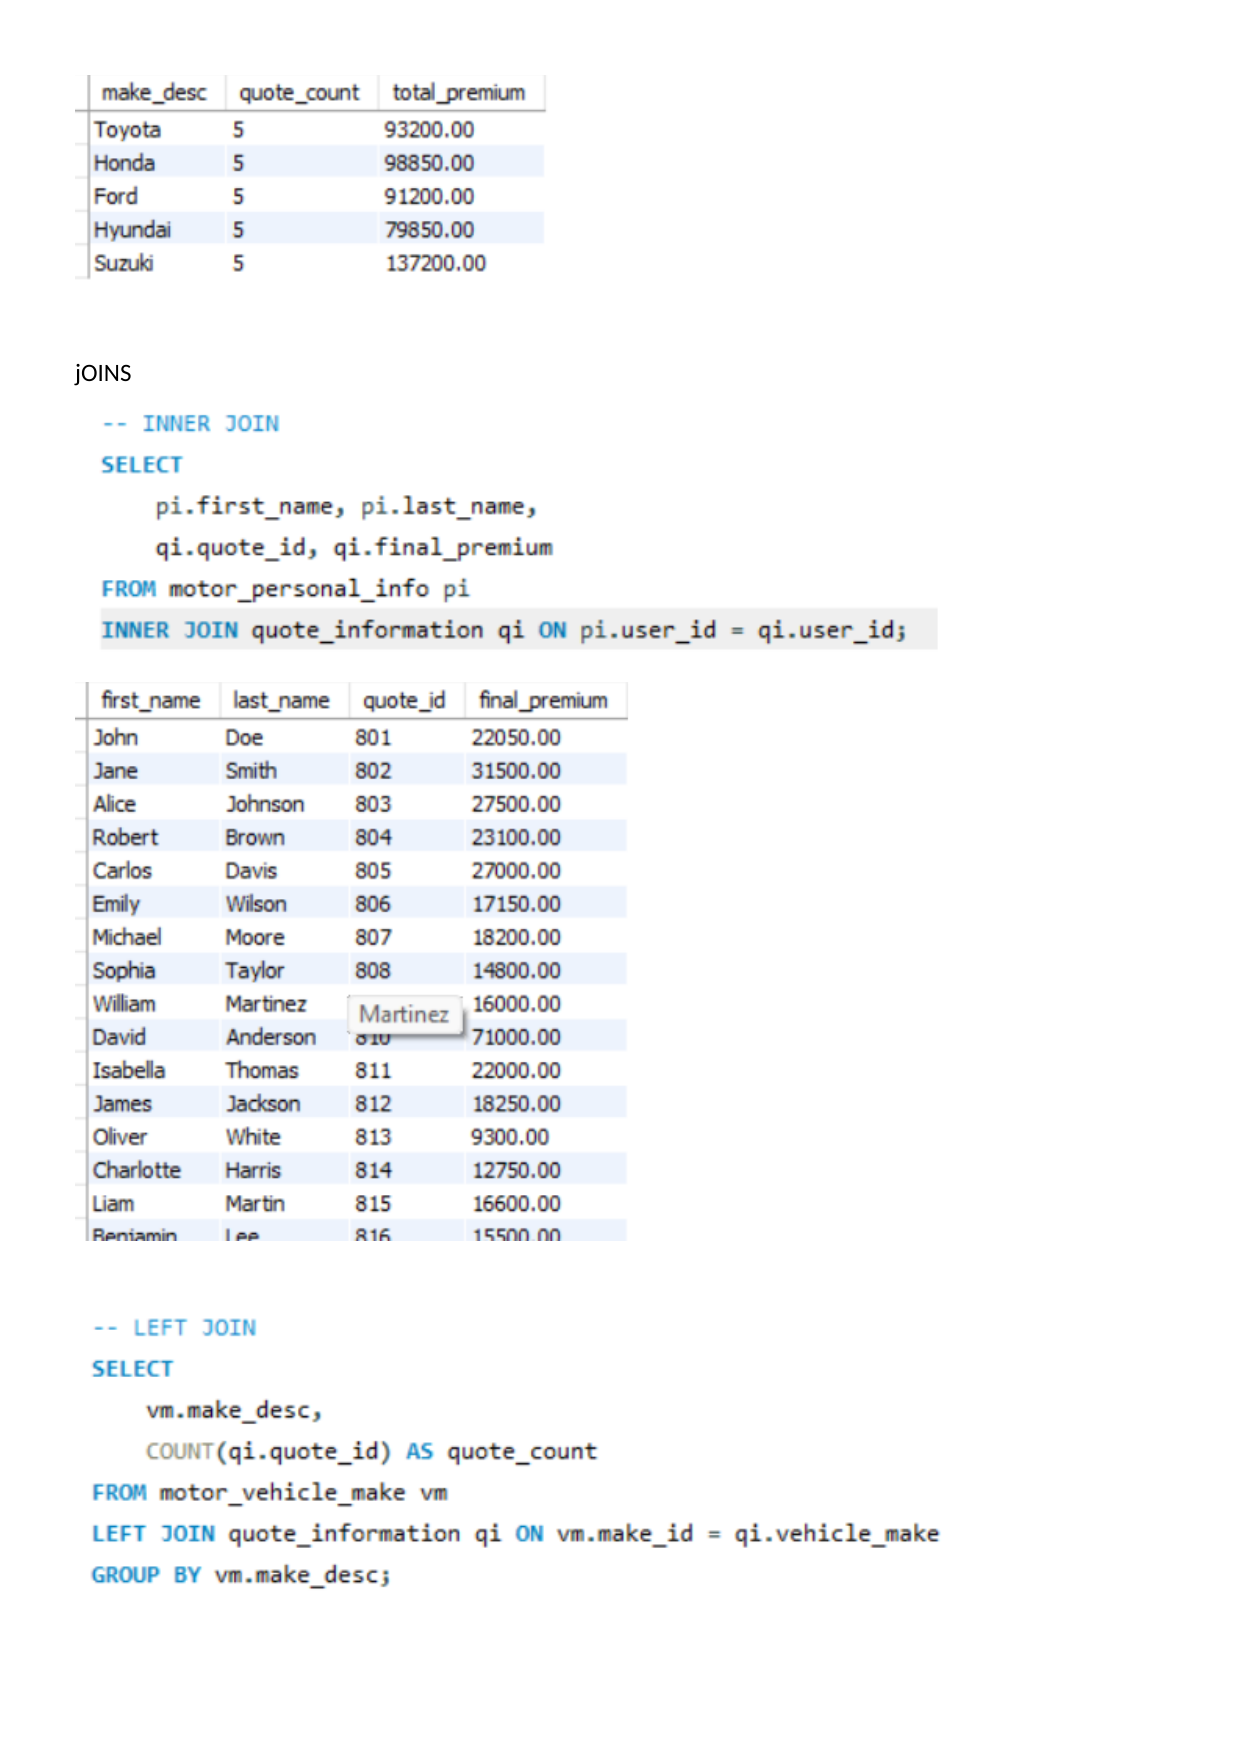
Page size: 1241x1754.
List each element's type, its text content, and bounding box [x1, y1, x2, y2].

picture [75, 407, 938, 664]
picture [75, 1308, 963, 1595]
picture [75, 75, 557, 289]
picture [75, 682, 629, 1241]
text jOINS [75, 357, 1165, 388]
